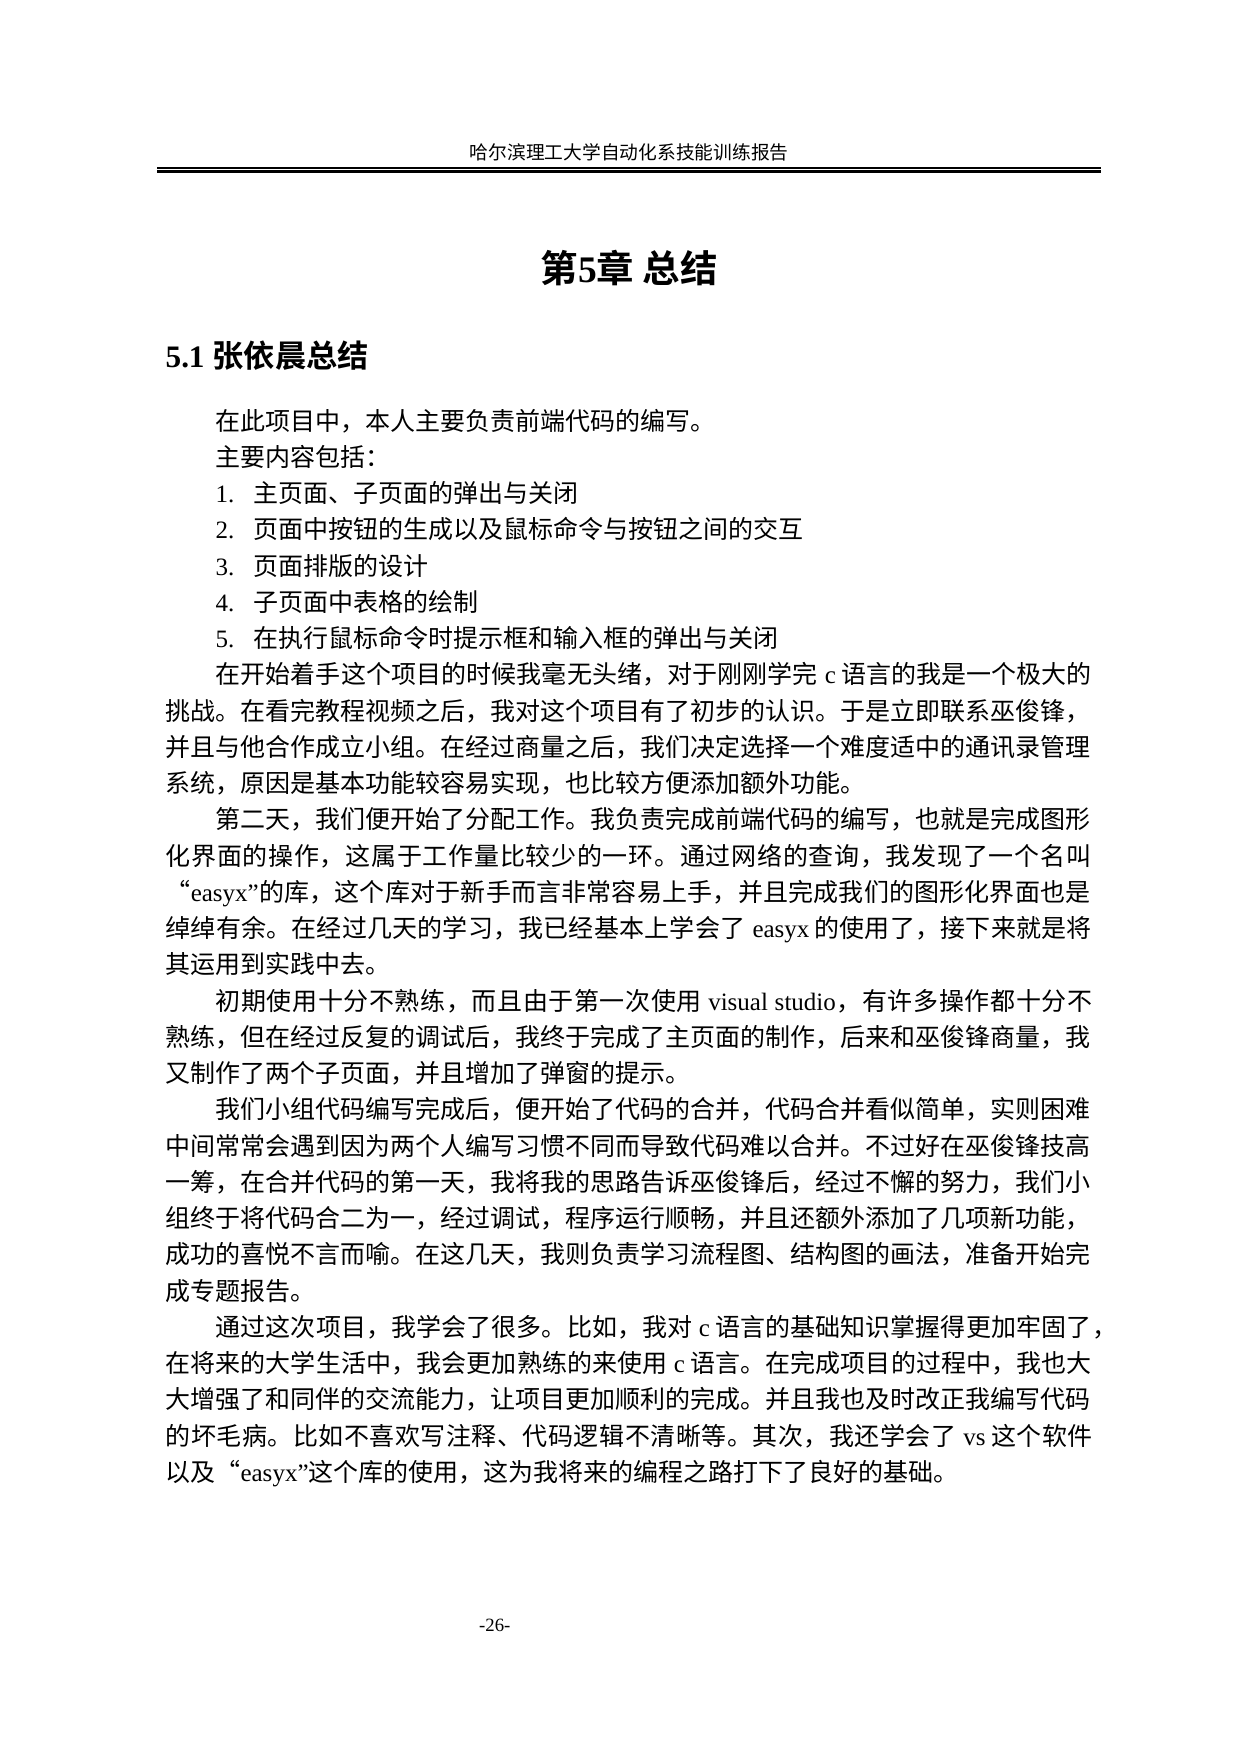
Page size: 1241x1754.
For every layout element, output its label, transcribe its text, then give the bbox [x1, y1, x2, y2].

list 页面排版的设计 [165, 546, 1092, 582]
text 在开始着手这个项目的时候我毫无头绪，对于刚刚学完c语言的我是一个极大的挑战。在看完教程视频之后，我对这个项目有了初步的认识。于是立即联系巫俊锋，并且与他合作成立小组。在经过商量之后，我们决定选择一个难度适中的通讯录管理系统，原因是基本功能较容易实现，也比较方便添加额外功能。 [165, 655, 1092, 800]
text 通过这次项目，我学会了很多。比如，我对c语言的基础知识掌握得更加牢固了，在将来的大学生活中，我会更加熟练的来使用c语言。在完成项目的过程中，我也大大增强了和同伴的交流能力，让项目更加顺利的完成。并且我也及时改正我编写代码的坏毛病。比如不喜欢写注释、代码逻辑不清晰等。其次，我还学会了vs这个软件以及“easyx”这个库的使用，这为我将来的编程之路打下了良好的基础。 [165, 1307, 1092, 1488]
list 子页面中表格的绘制 [165, 582, 1092, 618]
text 我们小组代码编写完成后，便开始了代码的合并，代码合并看似简单，实则困难。中间常常会遇到因为两个人编写习惯不同而导致代码难以合并。不过好在巫俊锋技高一筹，在合并代码的第一天，我将我的思路告诉巫俊锋后，经过不懈的努力，我们小组终于将代码合二为一，经过调试，程序运行顺畅，并且还额外添加了几项新功能，成功的喜悦不言而喻。在这几天，我则负责学习流程图、结构图的画法，准备开始完成专题报告。 [165, 1090, 1092, 1307]
list 我们便开始了分配工作。我负责完成前端代码的编写，也就是完成图形化界面的操作，这属于工作量比较少的一环。通过网络的查询，我发现了一个名叫“easyx”的库，这个库对于新手而言非常容易上手，并且完成我们的图形化界面也是绰绰有余。在经过几天的学习，我已经基本上学会了easyx的使用了，接下来就是将其运用到实践中去。 [165, 800, 1092, 981]
subtitle 张依晨总结 [165, 331, 1092, 376]
list 在执行鼠标命令时提示框和输入框的弹出与关闭 [165, 618, 1092, 655]
text 在此项目中，本人主要负责前端代码的编写。 [165, 401, 1092, 437]
text 主要内容包括： [165, 437, 1092, 473]
list 主页面、子页面的弹出与关闭 [165, 473, 1092, 510]
list 页面中按钮的生成以及鼠标命令与按钮之间的交互 [165, 510, 1092, 546]
subtitle 总结 [165, 239, 1092, 293]
text 初期使用十分不熟练，而且由于第一次使用visual studio，有许多操作都十分不熟练，但在经过反复的调试后，我终于完成了主页面的制作，后来和巫俊锋商量，我又制作了两个子页面，并且增加了弹窗的提示。 [165, 981, 1092, 1090]
